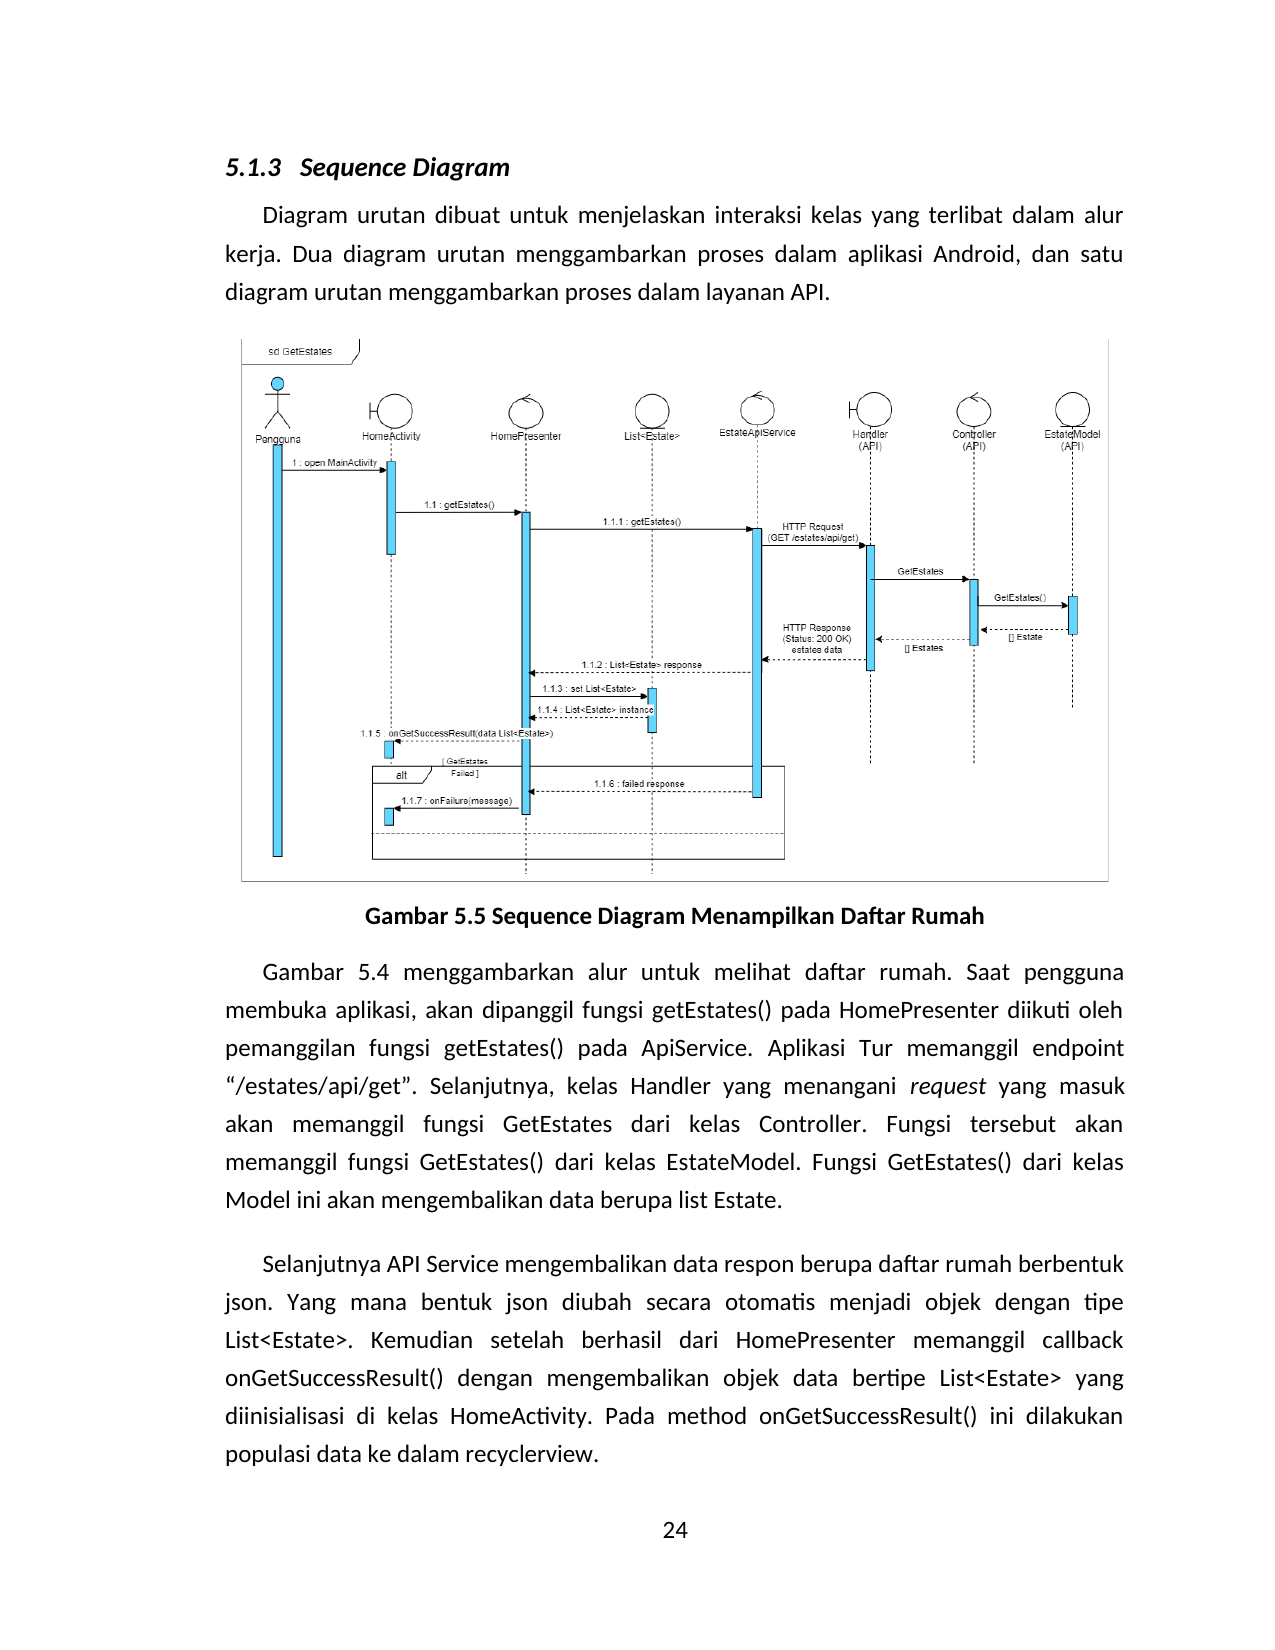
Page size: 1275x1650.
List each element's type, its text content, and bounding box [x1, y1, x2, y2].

text Sequence Diagram [225, 150, 1125, 183]
text Gambar 5.4 menggambarkan alur untuk melihat daftar rumah. Saat pengguna membuka aplikasi, akan dipanggil fungsi getEstates() pada HomePresenter diikuti oleh pemanggilan fungsi getEstates() pada ApiService. Aplikasi Tur memanggil endpoint “/estates/api/get”. Selanjutnya, kelas Handler yang menangani request yang masuk akan memanggil fungsi GetEstates dari kelas Controller. Fungsi tersebut akan memanggil fungsi GetEstates() dari kelas EstateModel. Fungsi GetEstates() dari kelas Model ini akan mengembalikan data berupa list Estate. [225, 956, 1125, 1215]
picture [241, 339, 1109, 882]
text Selanjutnya API Service mengembalikan data respon berupa daftar rumah berbentuk json. Yang mana bentuk json diubah secara otomatis menjadi objek dengan tipe List<Estate>. Kemudian setelah berhasil dari HomePresenter memanggil callback onGetSuccessResult() dengan mengembalikan objek data bertipe List<Estate> yang diinisialisasi di kelas HomeActivity. Pada method onGetSuccessResult() ini dilakukan populasi data ke dalam recyclerview. [225, 1248, 1125, 1469]
text Diagram urutan dibuat untuk menjelaskan interaksi kelas yang terlibat dalam alur kerja. Dua diagram urutan menggambarkan proses dalam aplikasi Android, dan satu diagram urutan menggambarkan proses dalam layanan API. [225, 200, 1125, 306]
